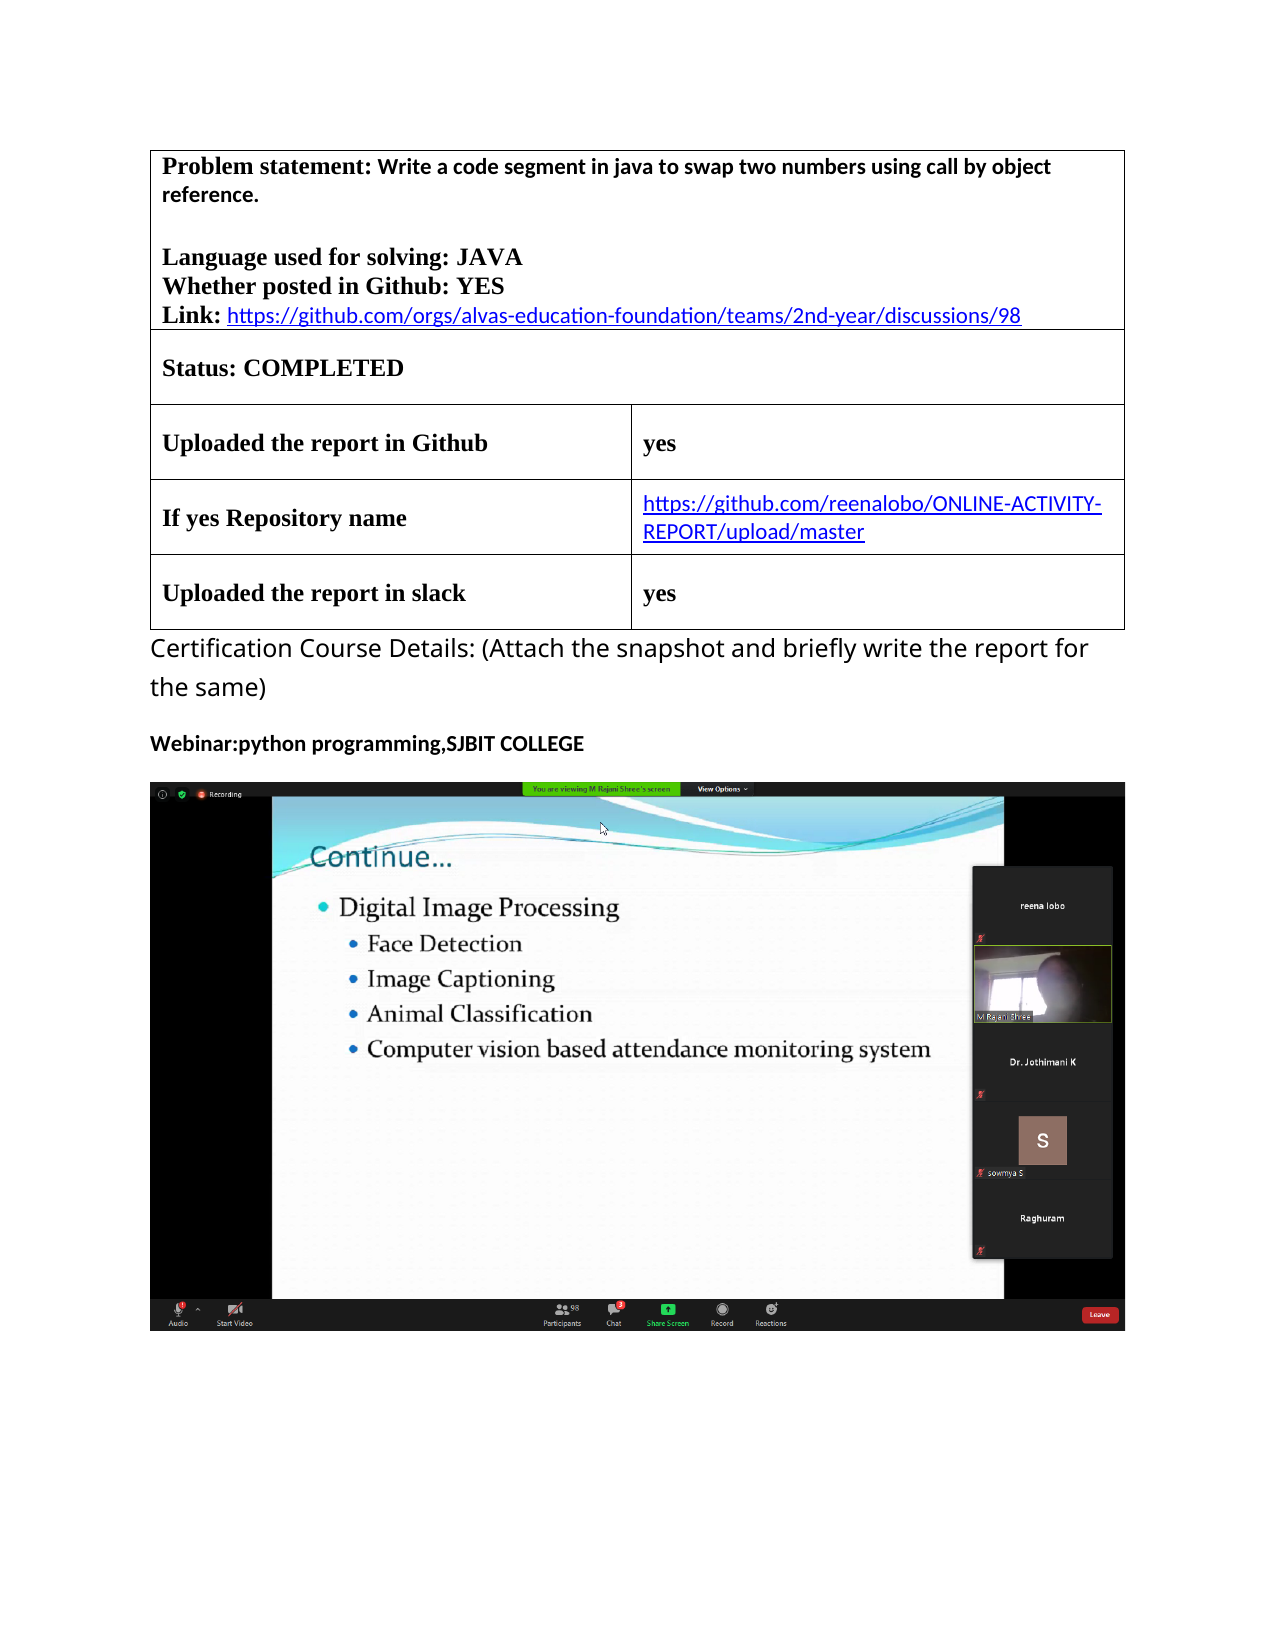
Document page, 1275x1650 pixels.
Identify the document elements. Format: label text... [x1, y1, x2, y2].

text Webinar:python programming,SJBIT COLLEGE [150, 729, 1125, 757]
table_cell Status: COMPLETED [151, 330, 1124, 404]
text Certification Course Details: (Attach the snapshot and briefly write the report for the same) [150, 630, 1125, 703]
table_cell yes [632, 555, 1124, 629]
table_cell Uploaded the report in slack [151, 555, 631, 629]
table_cell Uploaded the report in Github [151, 405, 631, 479]
picture [150, 782, 1125, 1331]
table_cell Problem statement: Write a code segment in java to swap two numbers using call by object reference. Language used for solving: JAVA Whether posted in Github: YES Link: https://github.com/orgs/alvas-education-foundation/teams/2nd-year/discussions/98 [151, 151, 1124, 329]
table_cell https://github.com/reenalobo/ONLINE-ACTIVITY-REPORT/upload/master [632, 480, 1124, 554]
table_cell yes [632, 405, 1124, 479]
table_cell If yes Repository name [151, 480, 631, 554]
